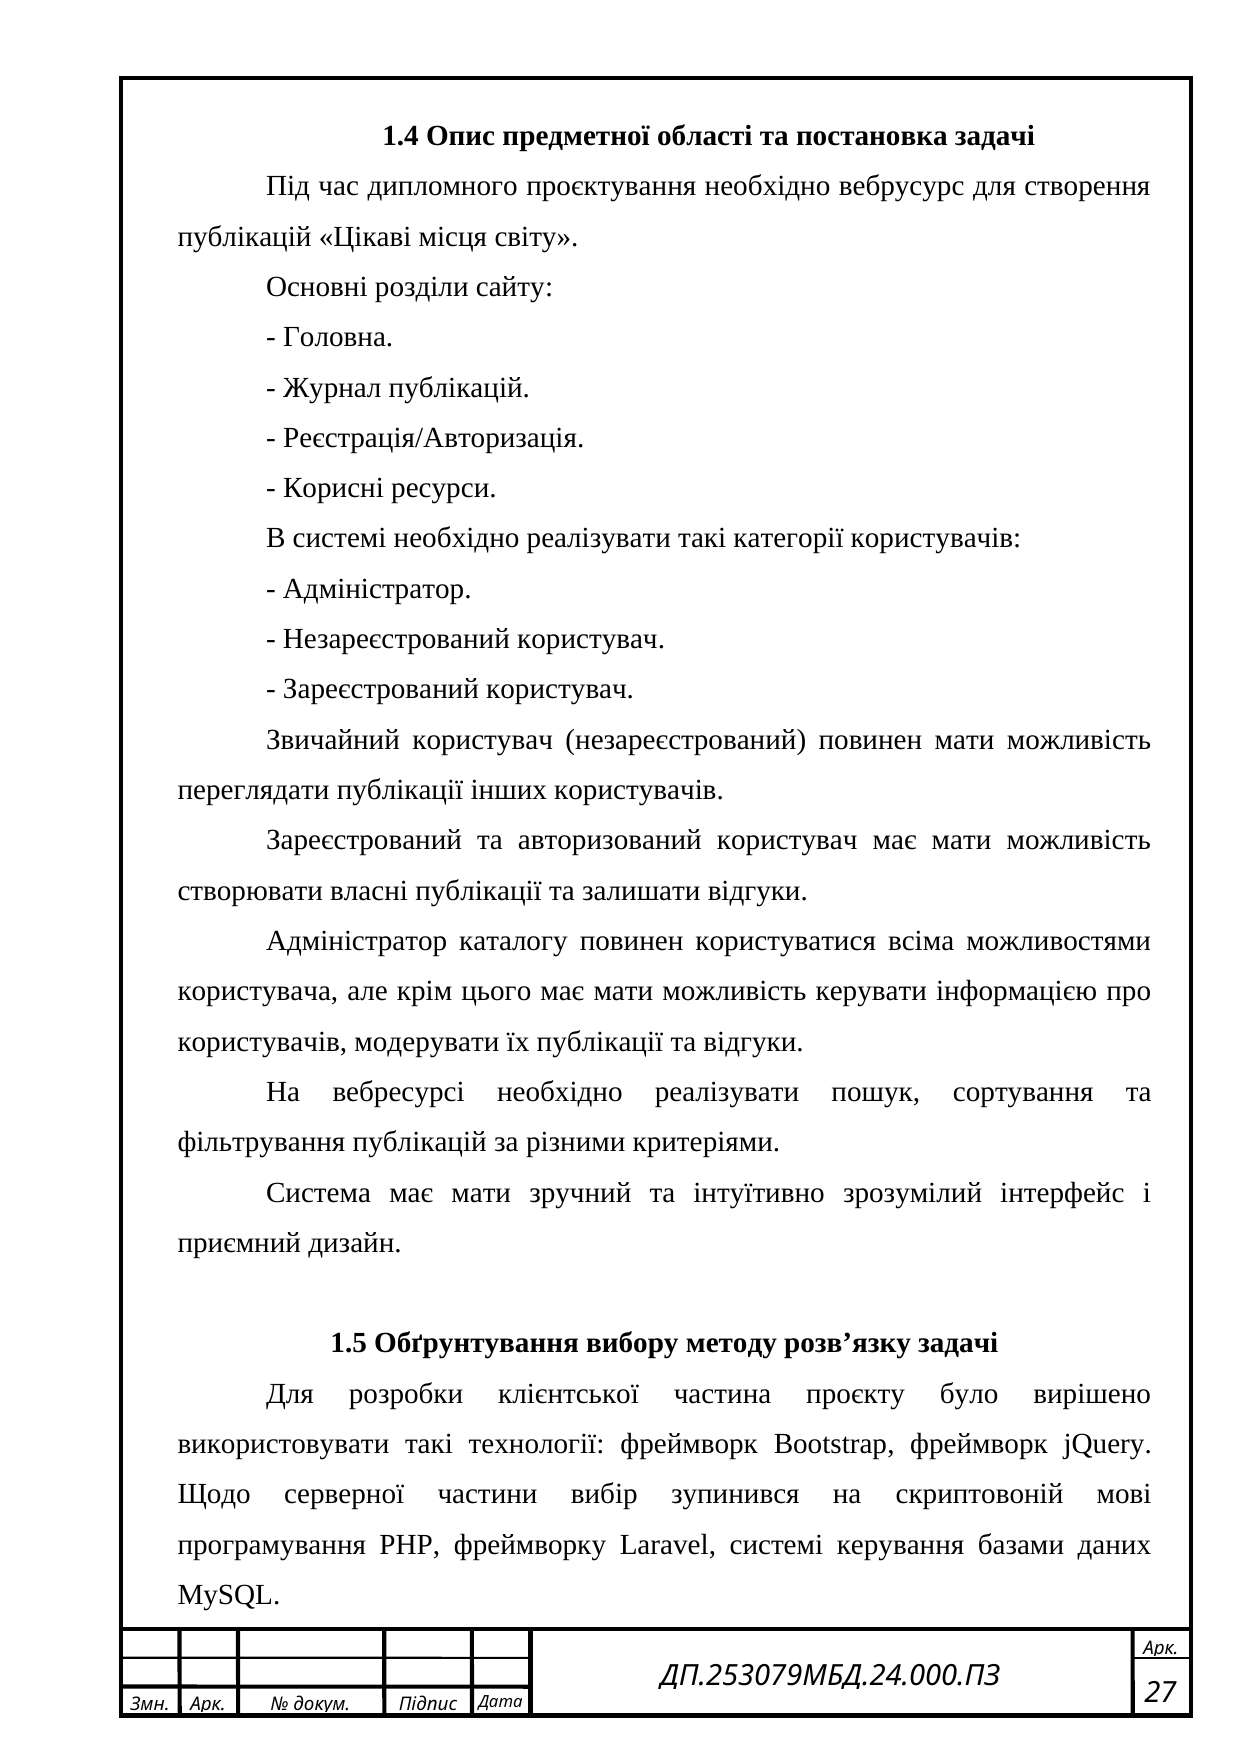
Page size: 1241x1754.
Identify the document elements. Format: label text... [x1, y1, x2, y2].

text Зареєстрований та авторизований користувач має мати можливість створювати власні публікації та залишати відгуки. [177, 822, 1152, 906]
text - Зареєстрований користувач. [177, 672, 1152, 705]
text - Незареєстрований користувач. [177, 621, 1152, 655]
text Адміністратор каталогу повинен користуватися всіма можливостями користувача, але крім цього має мати можливість керувати інформацією про користувачів, модерувати їх публікації та відгуки. [177, 923, 1152, 1057]
list Основні розділи сайту: [177, 269, 1152, 303]
text Для розробки клієнтської частина проєкту було вирішено використовувати такі технології: фреймворк Bootstrap, фреймворк jQuery. Щодо серверної частини вибір зупинився на скриптовоній мові програмування PHP, фреймворку Laravel, системі керування базами даних MySQL. [177, 1376, 1152, 1477]
list - Корисні ресурси. [177, 470, 1152, 504]
text На вебресурсі необхідно реалізувати пошук, сортування та фільтрування публікацій за різними критеріями. [177, 1074, 1152, 1158]
text Звичайний користувач (незареєстрований) повинен мати можливість переглядати публікації інших користувачів. [177, 722, 1152, 806]
text 1.4 Опис предметної області та постановка задачі [177, 118, 1152, 152]
list В системі необхідно реалізувати такі категорії користувачів: [177, 521, 1152, 554]
list Під час дипломного проєктування необхідно вебрусурс для створення публікацій «Цікаві місця світу». [177, 168, 1152, 252]
text Для розробки клієнтської частина проєкту було вирішено використовувати такі технології: фреймворк Bootstrap, фреймворк jQuery. Щодо серверної частини вибір зупинився на скриптовоній мові програмування PHP, фреймворку Laravel, системі керування базами даних MySQL. [177, 1510, 1152, 1611]
list - Журнал публікацій. [177, 370, 1152, 403]
list - Реєстрація/Авторизація. [177, 420, 1152, 453]
text - Адміністратор. [177, 571, 1152, 604]
text Система має мати зручний та інтуїтивно зрозумілий інтерфейс і приємний дизайн. [177, 1175, 1152, 1258]
list - Головна. [177, 319, 1152, 353]
text 1.5 Обґрунтування вибору методу розв’язку задачі [177, 1326, 1152, 1359]
